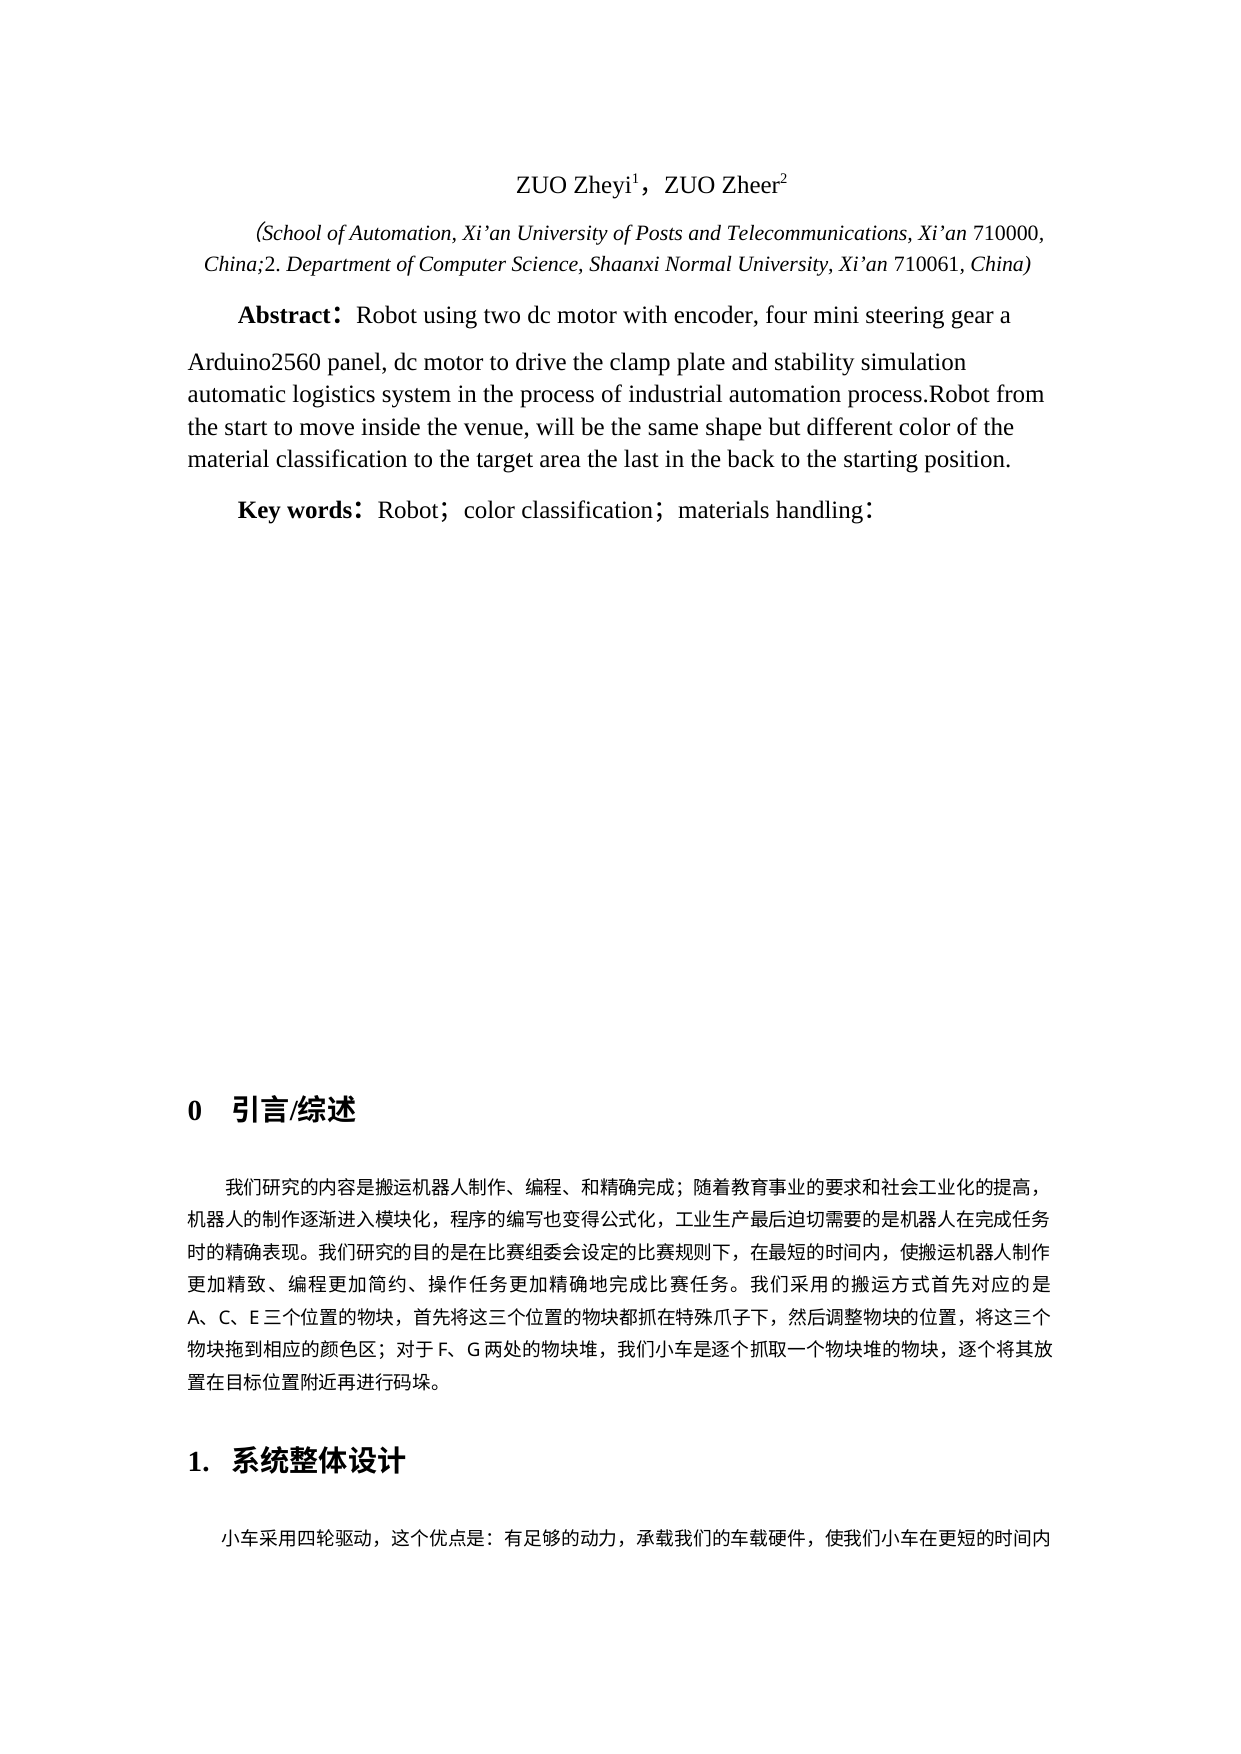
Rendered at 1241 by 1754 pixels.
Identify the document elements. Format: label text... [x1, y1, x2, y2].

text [187, 1521, 1053, 1553]
subtitle 系统整体设计 [187, 1426, 1053, 1491]
text Abstract：Robot using two dc motor with encoder, four mini steering gear a Arduino2560 panel, dc motor to drive the clamp plate and stability simulation automatic logistics system in the process of industrial automation process.Robot from the start to move inside the venue, will be the same shape but different color of the material classification to the target area the last in the back to the starting position. [187, 280, 1053, 475]
text （School of Automation, Xi’an University of Posts and Telecommunications, Xi’an 710000, China;2. Department of Computer Science, Shaanxi Normal University, Xi’an 710061, China) [187, 215, 1053, 280]
text Key words：Robot；color classification；materials handling： [187, 475, 1003, 540]
text ZUO Zheyi1，ZUO Zheer2 [187, 150, 1053, 215]
subtitle 引言/综述 [187, 1076, 1053, 1141]
text 我们研究的内容是搬运机器人制作、编程、和精确完成；随着教育事业的要求和社会工业化的提高，机器人的制作逐渐进入模块化，程序的编写也变得公式化，工业生产最后迫切需要的是机器人在完成任务时的精确表现。我们研究的目的是在比赛组委会设定的比赛规则下，在最短的时间内，使搬运机器人制作更加精致、编程更加简约、操作任务更加精确地完成比赛任务。我们采用的搬运方式首先对应的是A、C、E三个位置的物块，首先将这三个位置的物块都抓在特殊爪子下，然后调整物块的位置，将这三个物块拖到相应的颜色区；对于F、G两处的物块堆，我们小车是逐个抓取一个物块堆的物块，逐个将其放置在目标位置附近再进行码垛。 [187, 1170, 1053, 1397]
